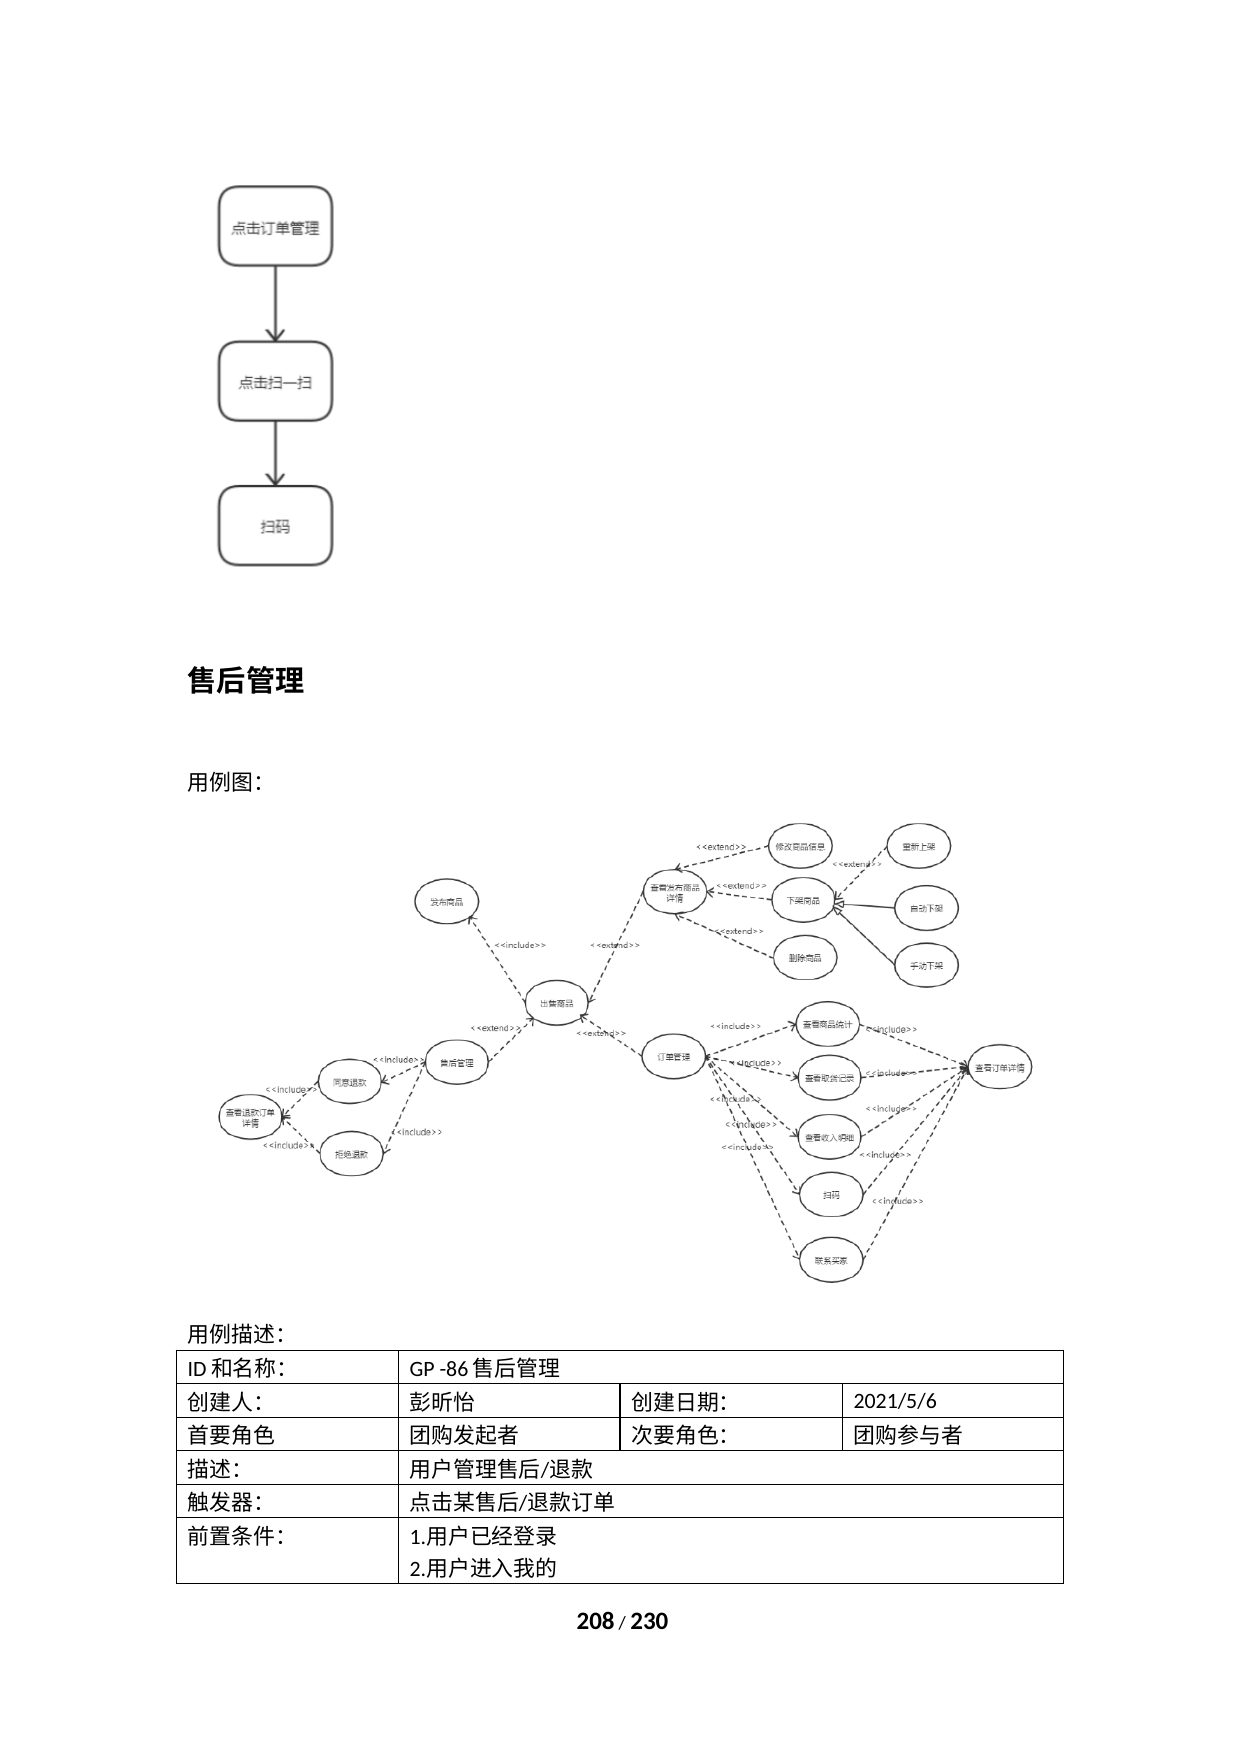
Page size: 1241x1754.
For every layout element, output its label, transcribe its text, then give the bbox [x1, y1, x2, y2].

picture [187, 797, 1053, 1298]
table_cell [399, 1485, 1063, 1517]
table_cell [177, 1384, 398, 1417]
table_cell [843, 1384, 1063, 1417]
text 用例描述： [187, 1317, 1053, 1349]
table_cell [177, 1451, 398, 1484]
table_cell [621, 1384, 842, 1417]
subtitle 售后管理 [187, 646, 1053, 711]
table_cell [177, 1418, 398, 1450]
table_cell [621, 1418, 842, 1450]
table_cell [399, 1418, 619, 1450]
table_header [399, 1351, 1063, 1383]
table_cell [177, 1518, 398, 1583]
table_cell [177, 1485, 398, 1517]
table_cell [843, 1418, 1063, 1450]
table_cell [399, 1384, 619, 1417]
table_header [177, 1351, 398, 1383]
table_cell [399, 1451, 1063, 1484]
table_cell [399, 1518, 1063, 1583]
picture [187, 162, 379, 593]
text 用例图： [187, 764, 1053, 797]
